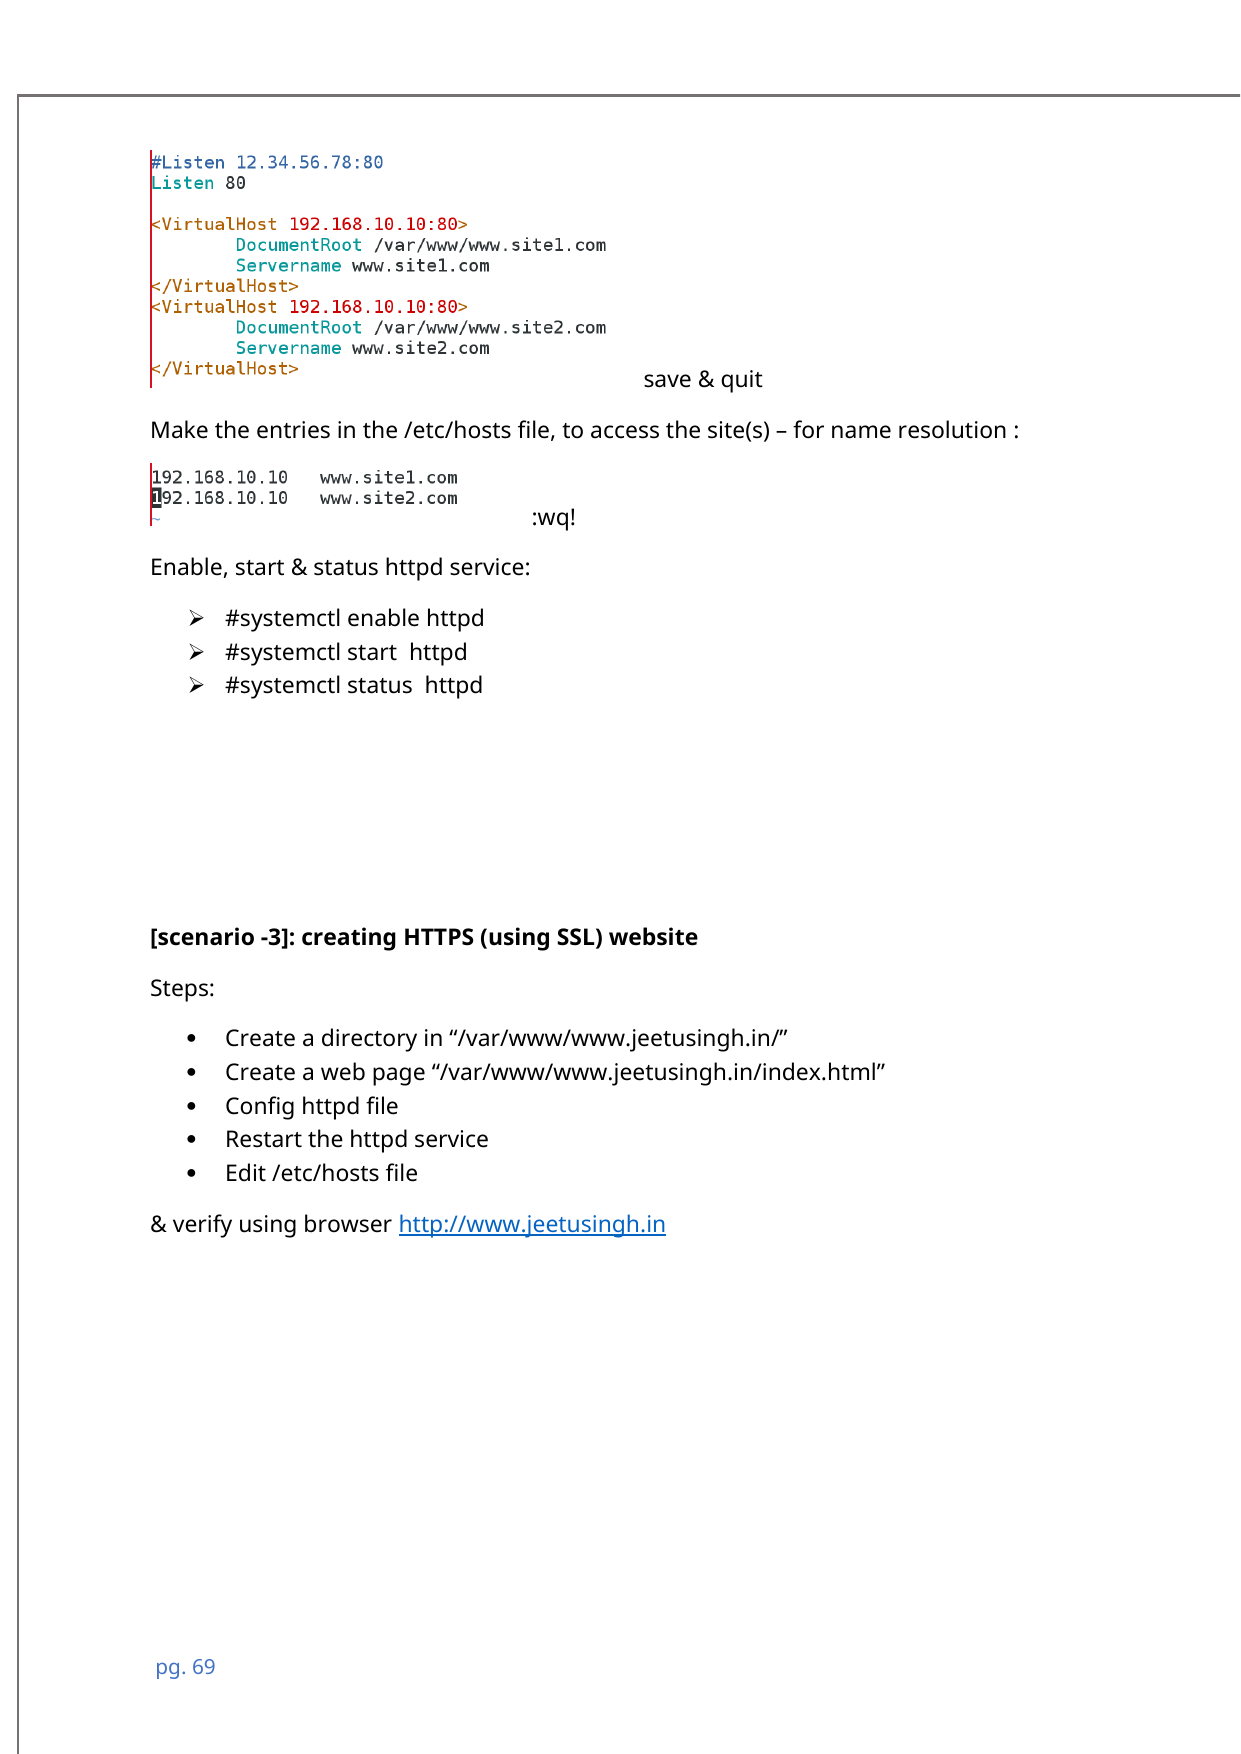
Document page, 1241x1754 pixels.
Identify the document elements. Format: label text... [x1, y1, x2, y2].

text Enable, start & status httpd service: [150, 551, 1090, 583]
picture [150, 150, 644, 388]
picture [150, 463, 532, 526]
list Restart the httpd service [187, 1123, 1090, 1155]
text [scenario -3]: creating HTTPS (using SSL) website [150, 921, 1090, 953]
list Config httpd file [187, 1090, 1090, 1121]
list #systemctl start httpd [187, 636, 1090, 667]
list Edit /etc/hosts file [187, 1157, 1090, 1188]
list #systemctl enable httpd [187, 602, 1090, 633]
list Create a web page “/var/www/www.jeetusingh.in/index.html” [187, 1056, 1090, 1087]
text Make the entries in the /etc/hosts file, to access the site(s) – for name resolution : [150, 413, 1090, 445]
list #systemctl status httpd [187, 669, 1090, 701]
text Steps: [150, 972, 1090, 1003]
list Create a directory in “/var/www/www.jeetusingh.in/” [187, 1022, 1090, 1053]
text & verify using browser http://www.jeetusingh.in [150, 1208, 1090, 1239]
